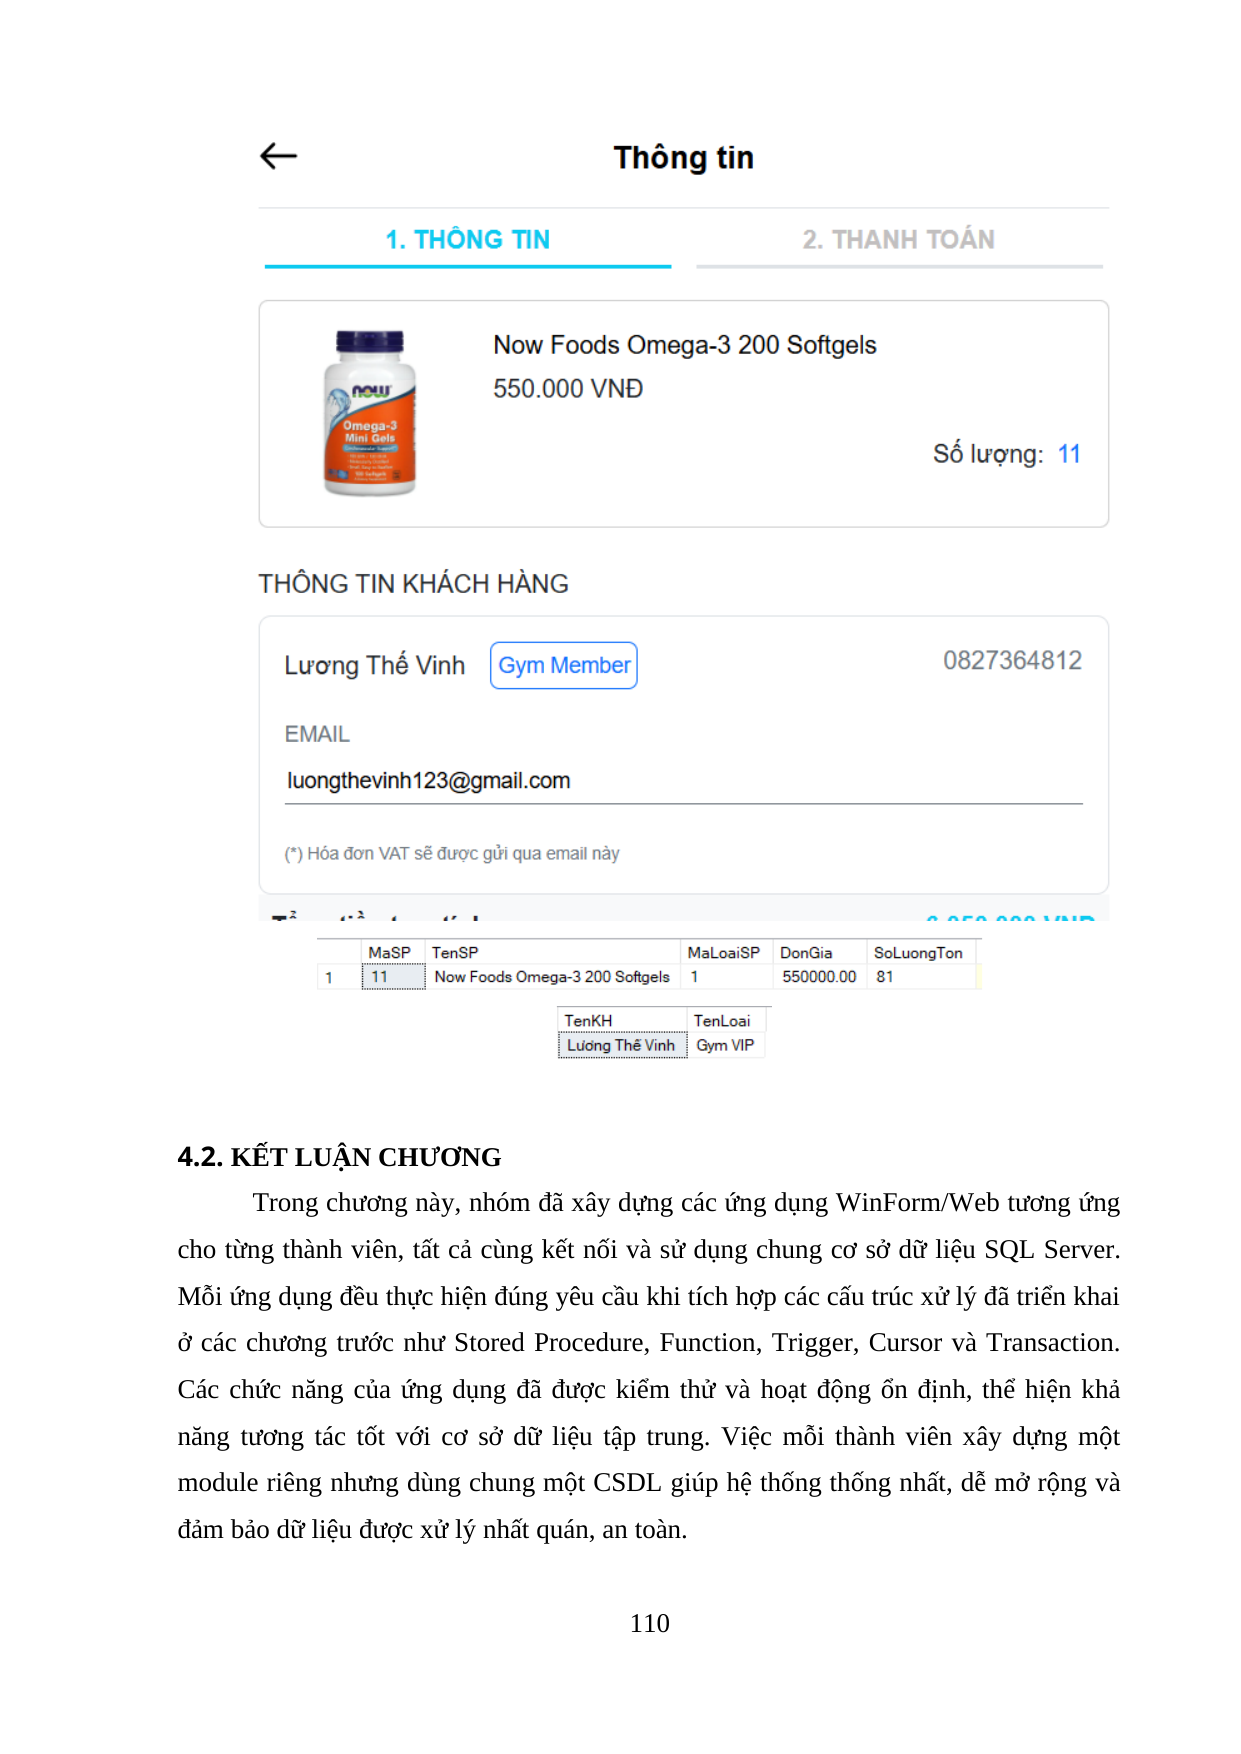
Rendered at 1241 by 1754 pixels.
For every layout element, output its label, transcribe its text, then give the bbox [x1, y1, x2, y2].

picture [317, 937, 983, 991]
subtitle KẾT LUẬN CHƯƠNG [177, 1138, 1122, 1174]
picture [556, 1006, 772, 1061]
picture [225, 121, 1167, 921]
text Trong chương này, nhóm đã xây dựng các ứng dụng WinForm/Web tương ứng cho từng thành viên, tất cả cùng kết nối và sử dụng chung cơ sở dữ liệu SQL Server. Mỗi ứng dụng đều thực hiện đúng yêu cầu khi tích hợp các cấu trúc xử lý đã triển khai ở các chương trước như Stored Procedure, Function, Trigger, Cursor và Transaction. Các chức năng của ứng dụng đã được kiểm thử và hoạt động ổn định, thể hiện khả năng tương tác tốt với cơ sở dữ liệu tập trung. Việc mỗi thành viên xây dựng một module riêng nhưng dùng chung một CSDL giúp hệ thống thống nhất, dễ mở rộng và đảm bảo dữ liệu được xử lý nhất quán, an toàn. [177, 1186, 1122, 1544]
